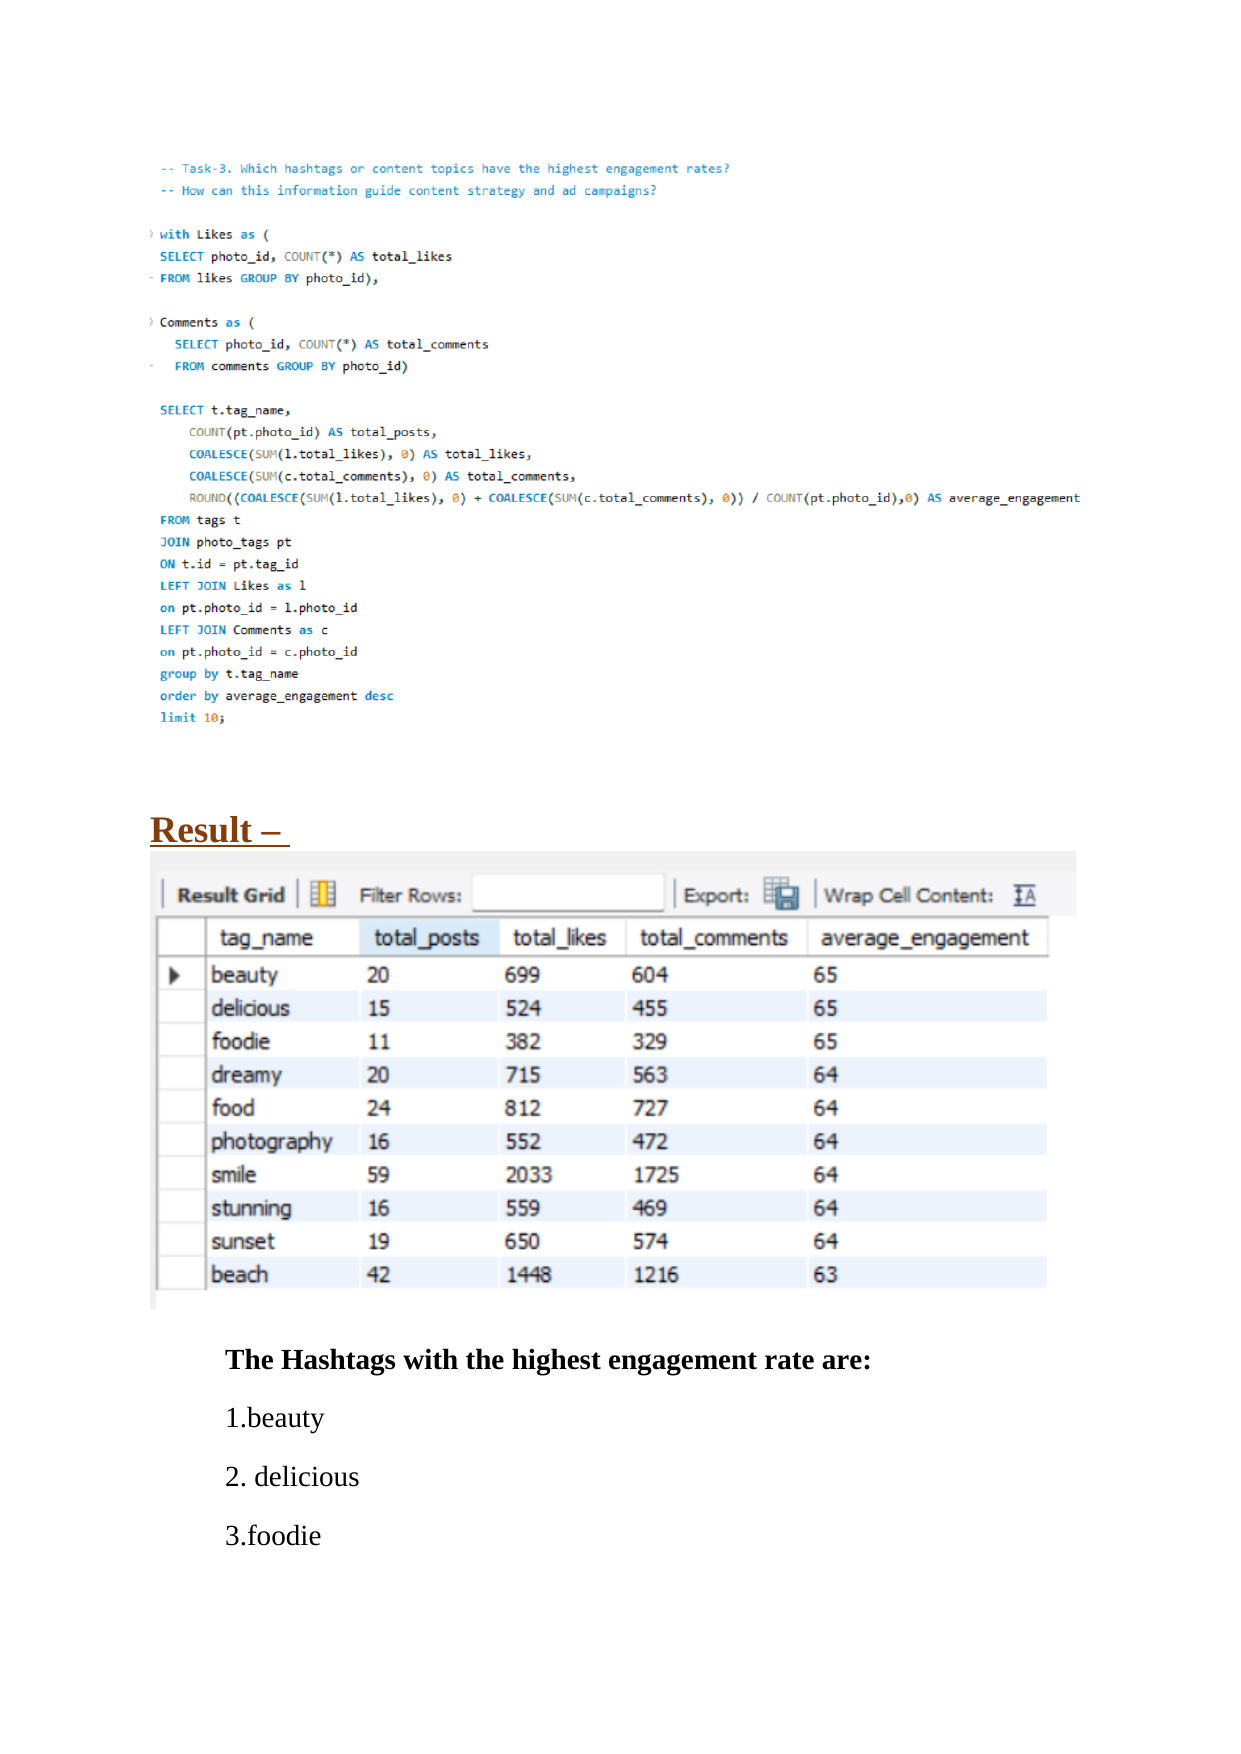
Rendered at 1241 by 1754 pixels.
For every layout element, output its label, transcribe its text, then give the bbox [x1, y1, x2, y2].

text Result – [150, 808, 1090, 851]
text The Hashtags with the highest engagement rate are: [225, 1342, 1090, 1376]
picture [150, 851, 1077, 1309]
picture [150, 150, 1091, 732]
text 1.beauty [225, 1401, 1090, 1434]
text 2. delicious [225, 1459, 1090, 1493]
text 3.foodie [225, 1518, 1090, 1551]
